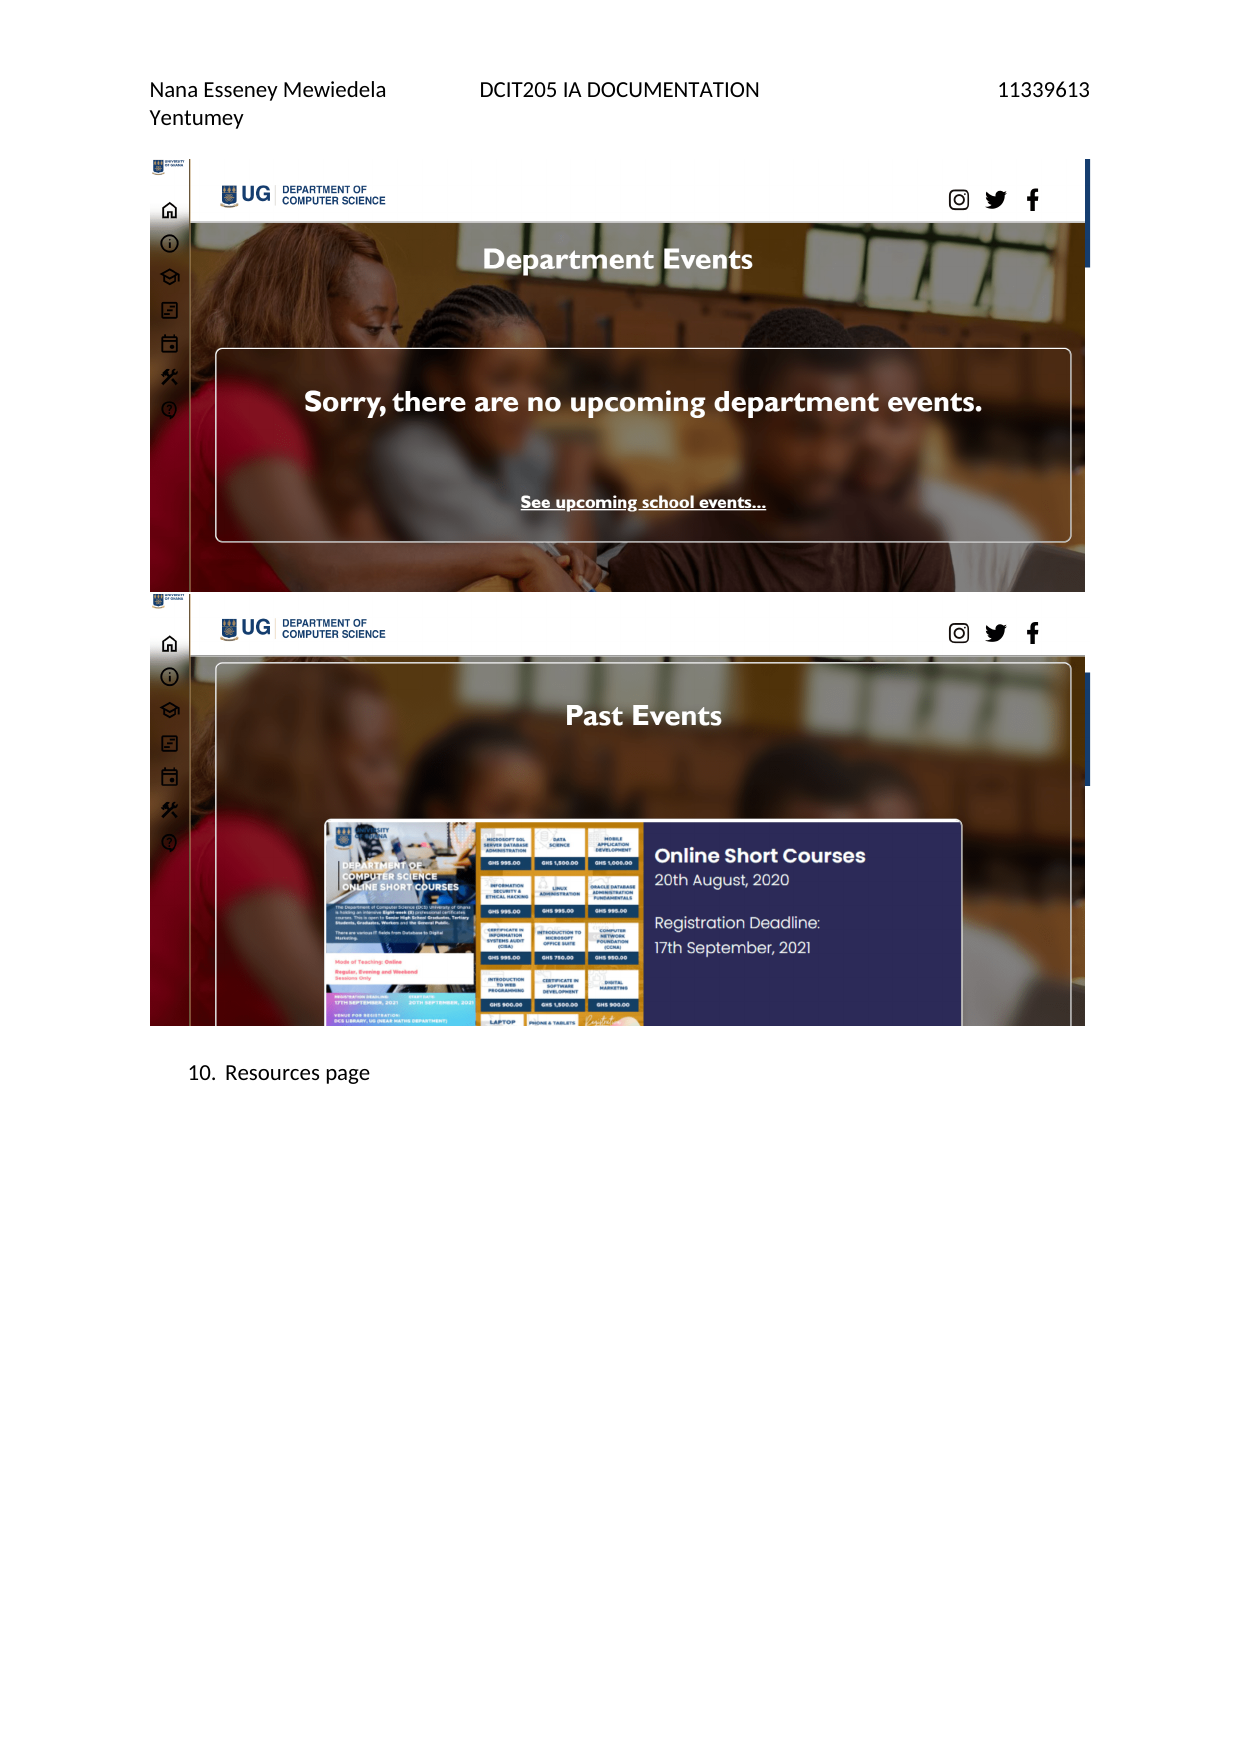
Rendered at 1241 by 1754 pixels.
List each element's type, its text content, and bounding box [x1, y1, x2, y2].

list Resources page [187, 1058, 1090, 1086]
picture [150, 159, 1091, 592]
picture [150, 594, 1091, 1026]
